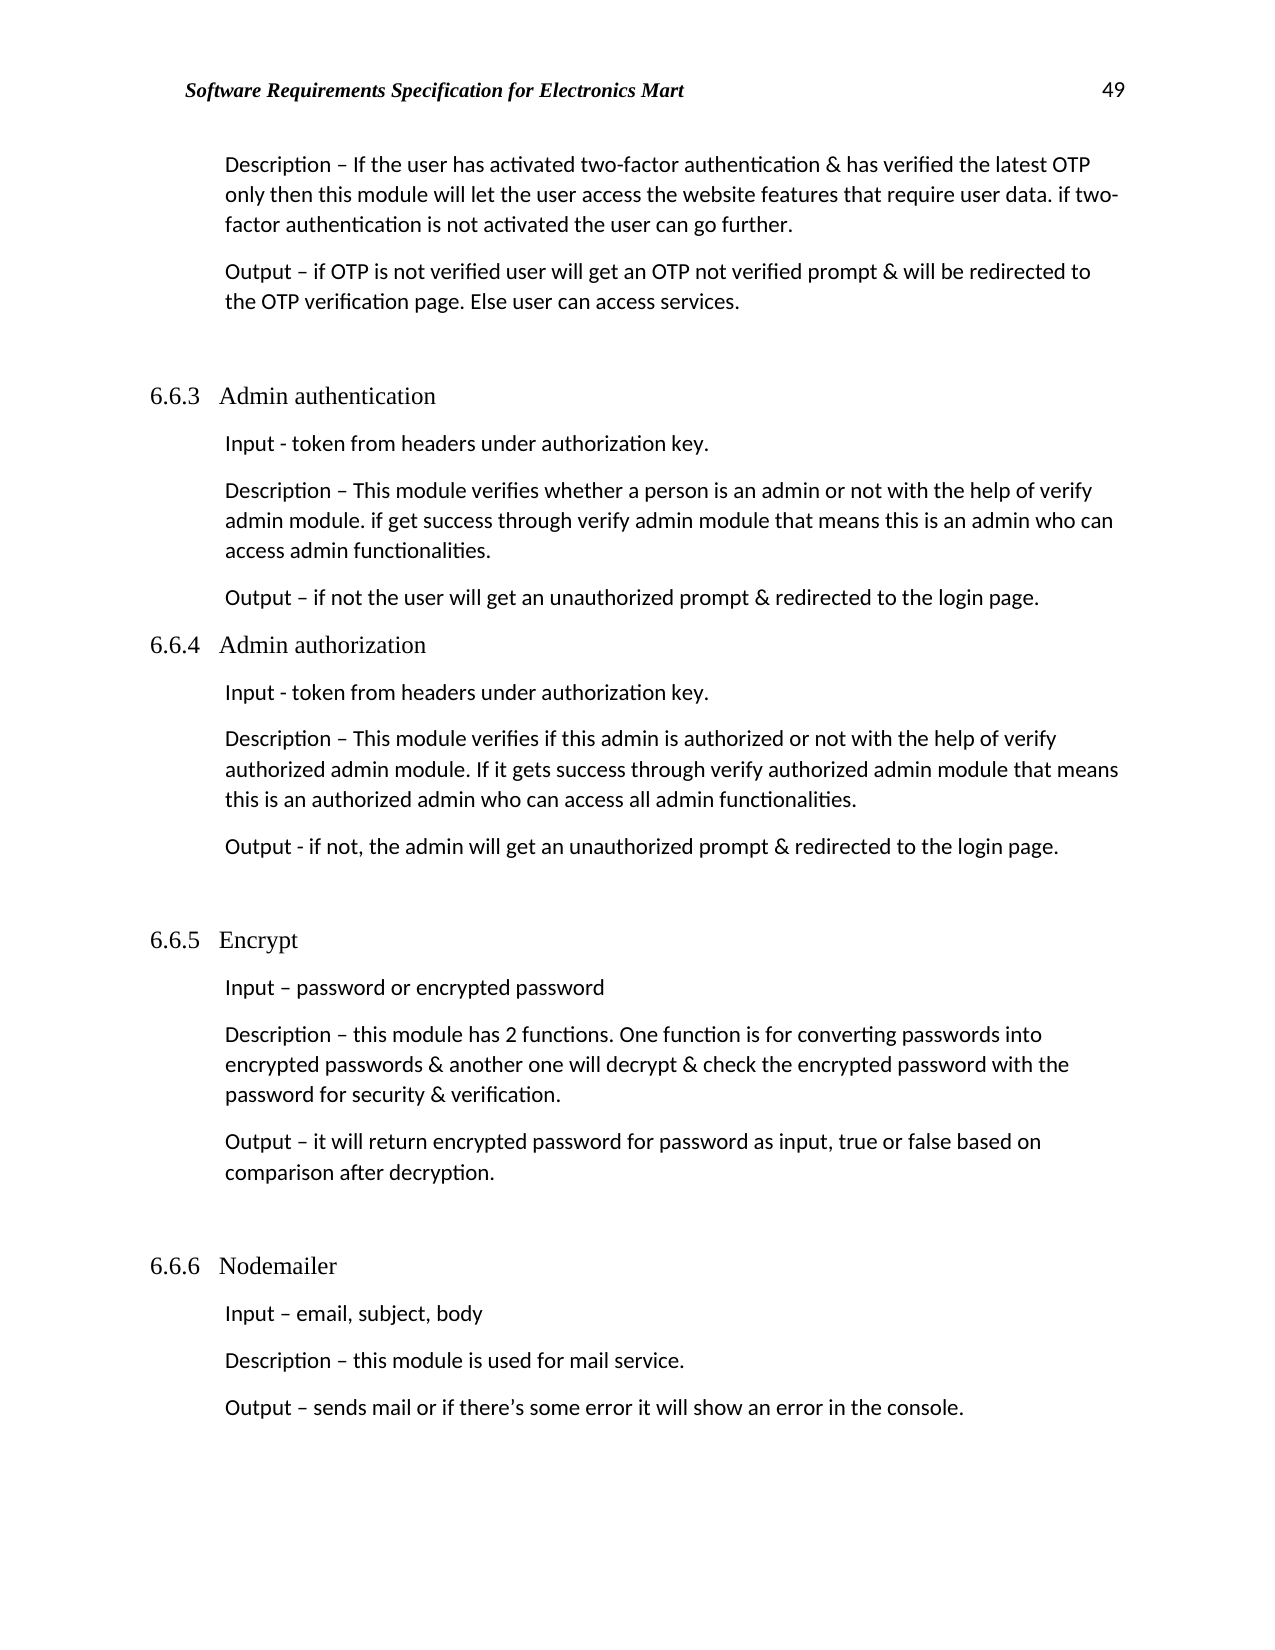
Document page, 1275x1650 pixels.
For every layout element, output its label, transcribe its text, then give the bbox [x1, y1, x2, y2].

text Description – If the user has activated two-factor authentication & has verified the latest OTP only then this module will let the user access the website features that require user data. if two-factor authentication is not activated the user can go further. [225, 150, 1125, 238]
text Output - if not, the admin will get an unauthorized prompt & redirected to the login page. [225, 832, 1125, 860]
text 6.6.3 Admin authentication [150, 381, 1125, 410]
text 6.6.6 Nodemailer [150, 1251, 1125, 1280]
text Output – if not the user will get an unauthorized prompt & redirected to the login page. [225, 583, 1125, 611]
text 6.6.5 Encrypt [150, 926, 1125, 954]
text Input - token from headers under authorization key. [225, 429, 1125, 457]
text Description – This module verifies whether a person is an admin or not with the help of verify admin module. if get success through verify admin module that means this is an admin who can access admin functionalities. [225, 476, 1125, 564]
text Description – this module has 2 functions. One function is for converting passwords into encrypted passwords & another one will decrypt & check the encrypted password with the password for security & verification. [225, 1020, 1125, 1109]
text Input - token from headers under authorization key. [225, 678, 1125, 706]
text Output – it will return encrypted password for password as input, true or false based on comparison after decryption. [225, 1127, 1125, 1186]
text Output – sends mail or if there’s some error it will show an error in the console. [225, 1393, 1125, 1421]
text Output – if OTP is not verified user will get an OTP not verified prompt & will be redirected to the OTP verification page. Else user can access services. [225, 257, 1125, 316]
text Description – This module verifies if this admin is authorized or not with the help of verify authorized admin module. If it gets success through verify authorized admin module that means this is an authorized admin who can access all admin functionalities. [225, 724, 1125, 813]
text Description – this module is used for mail service. [225, 1346, 1125, 1374]
text 6.6.4 Admin authorization [150, 630, 1125, 659]
text Input – password or encrypted password [225, 973, 1125, 1001]
text Input – email, subject, body [225, 1299, 1125, 1327]
